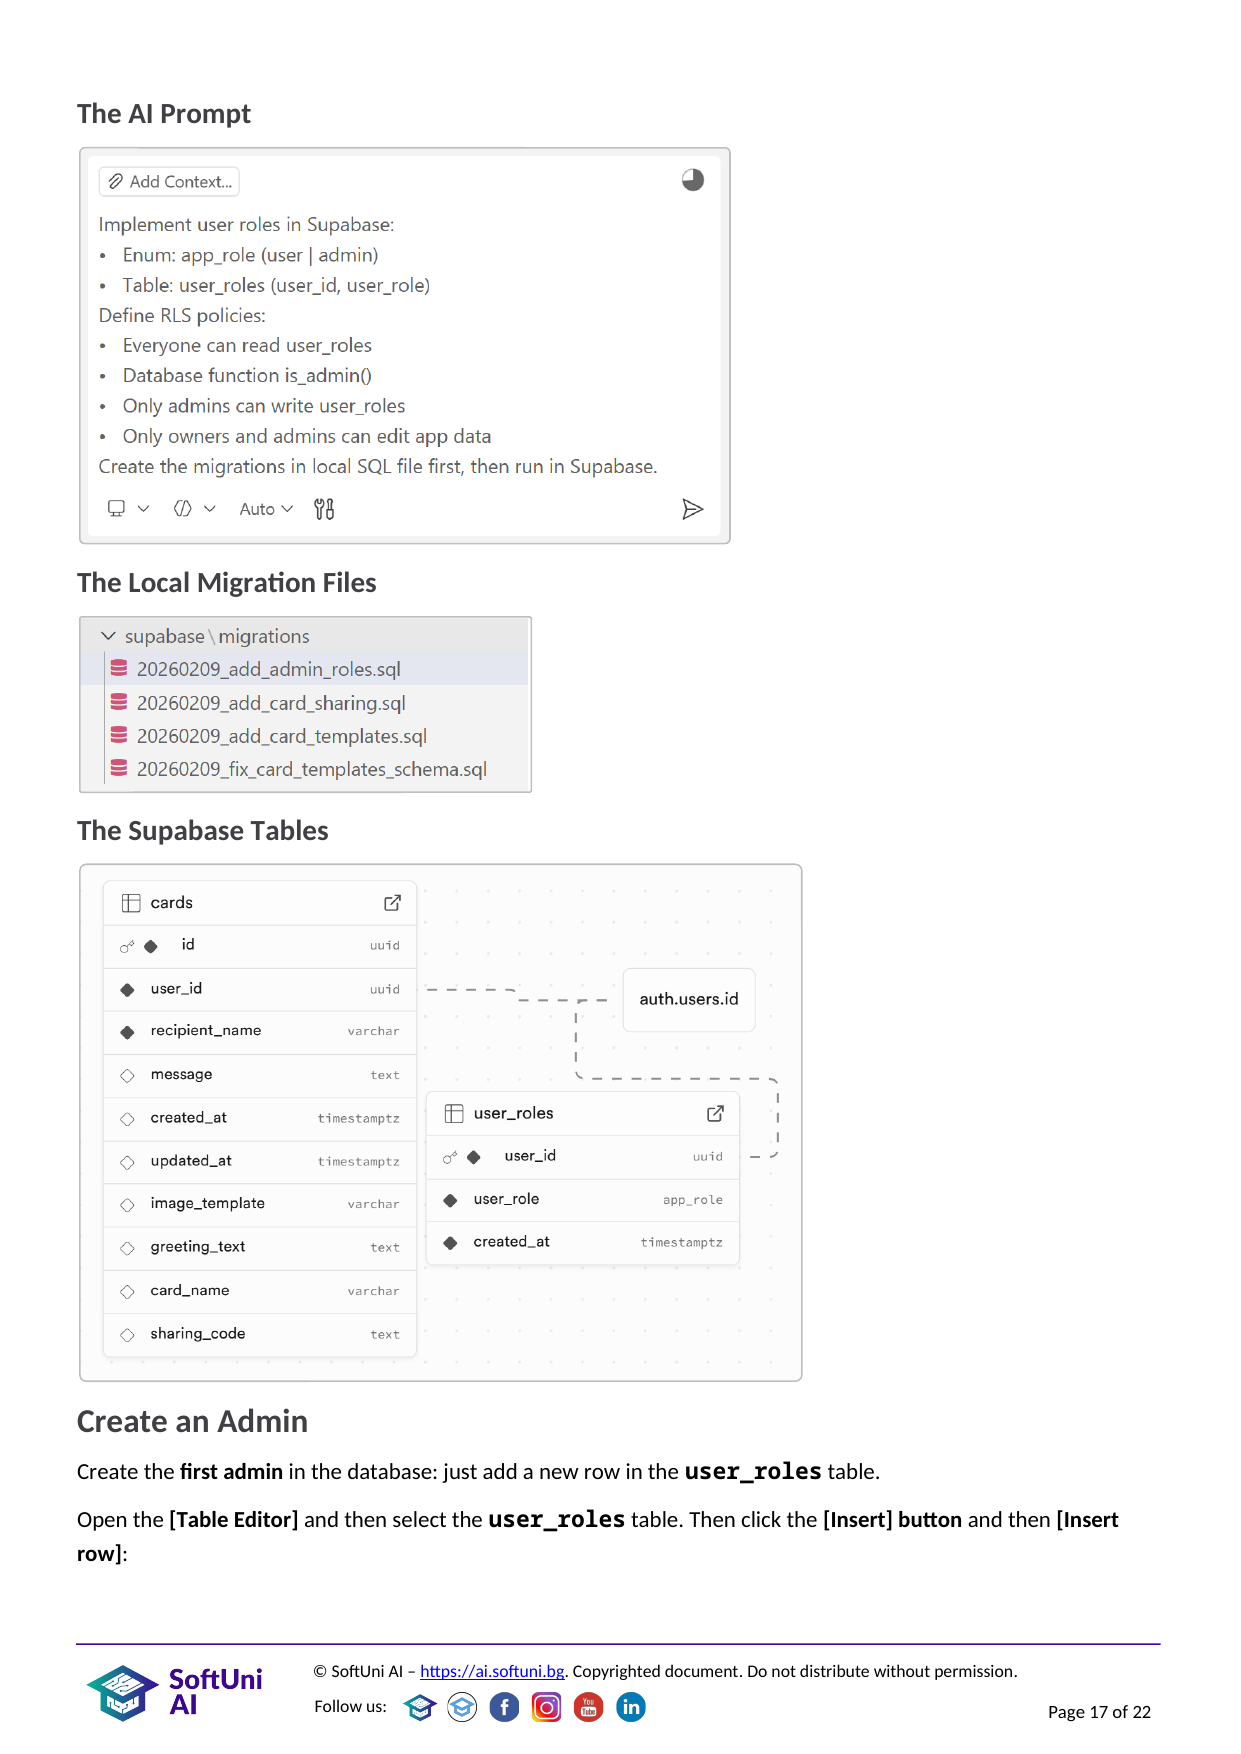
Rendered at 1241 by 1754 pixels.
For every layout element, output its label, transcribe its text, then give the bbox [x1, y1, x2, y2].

picture [573, 1692, 604, 1722]
subtitle Create an Admin [77, 1400, 1163, 1441]
text Create the first admin in the database: just add a new row in the user_roles table. [77, 1455, 1163, 1486]
subtitle The AI Prompt [77, 95, 1163, 131]
text Open the [Table Editor] and then select the user_roles table. Then click the [Insert] button and then [Insert row]: [77, 1503, 1163, 1567]
picture [637, 1692, 646, 1701]
picture [401, 1693, 439, 1722]
picture [531, 1692, 562, 1722]
picture [447, 1692, 477, 1722]
picture [81, 866, 801, 1380]
picture [630, 1704, 639, 1714]
subtitle The Local Migration Files [77, 564, 1163, 600]
picture [616, 1713, 625, 1722]
picture [616, 1692, 625, 1701]
subtitle The Supabase Tables [77, 812, 1163, 847]
picture [637, 1713, 646, 1722]
picture [489, 1692, 519, 1722]
picture [81, 149, 729, 542]
picture [83, 1663, 265, 1723]
picture [81, 618, 530, 791]
